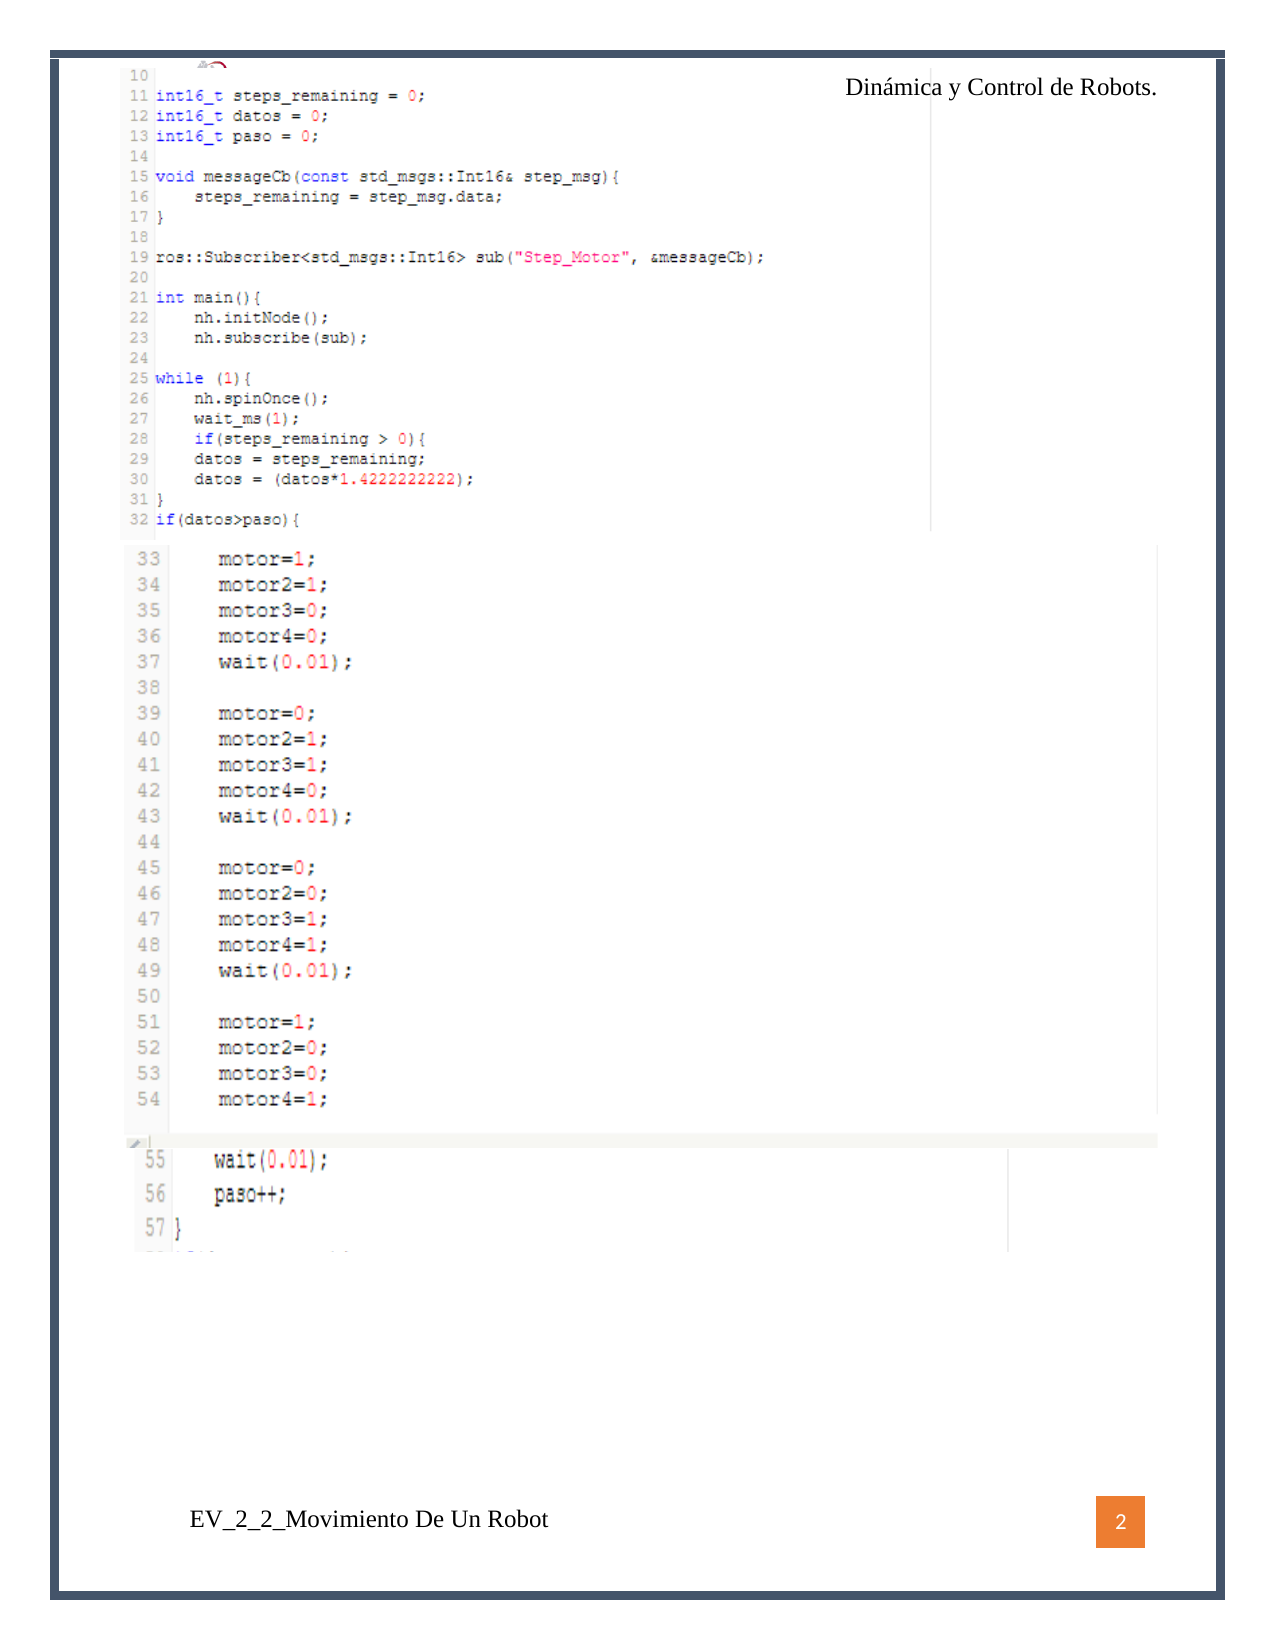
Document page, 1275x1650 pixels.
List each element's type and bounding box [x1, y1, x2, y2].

picture [134, 1149, 1011, 1252]
picture [124, 545, 1158, 1148]
picture [120, 60, 1156, 540]
